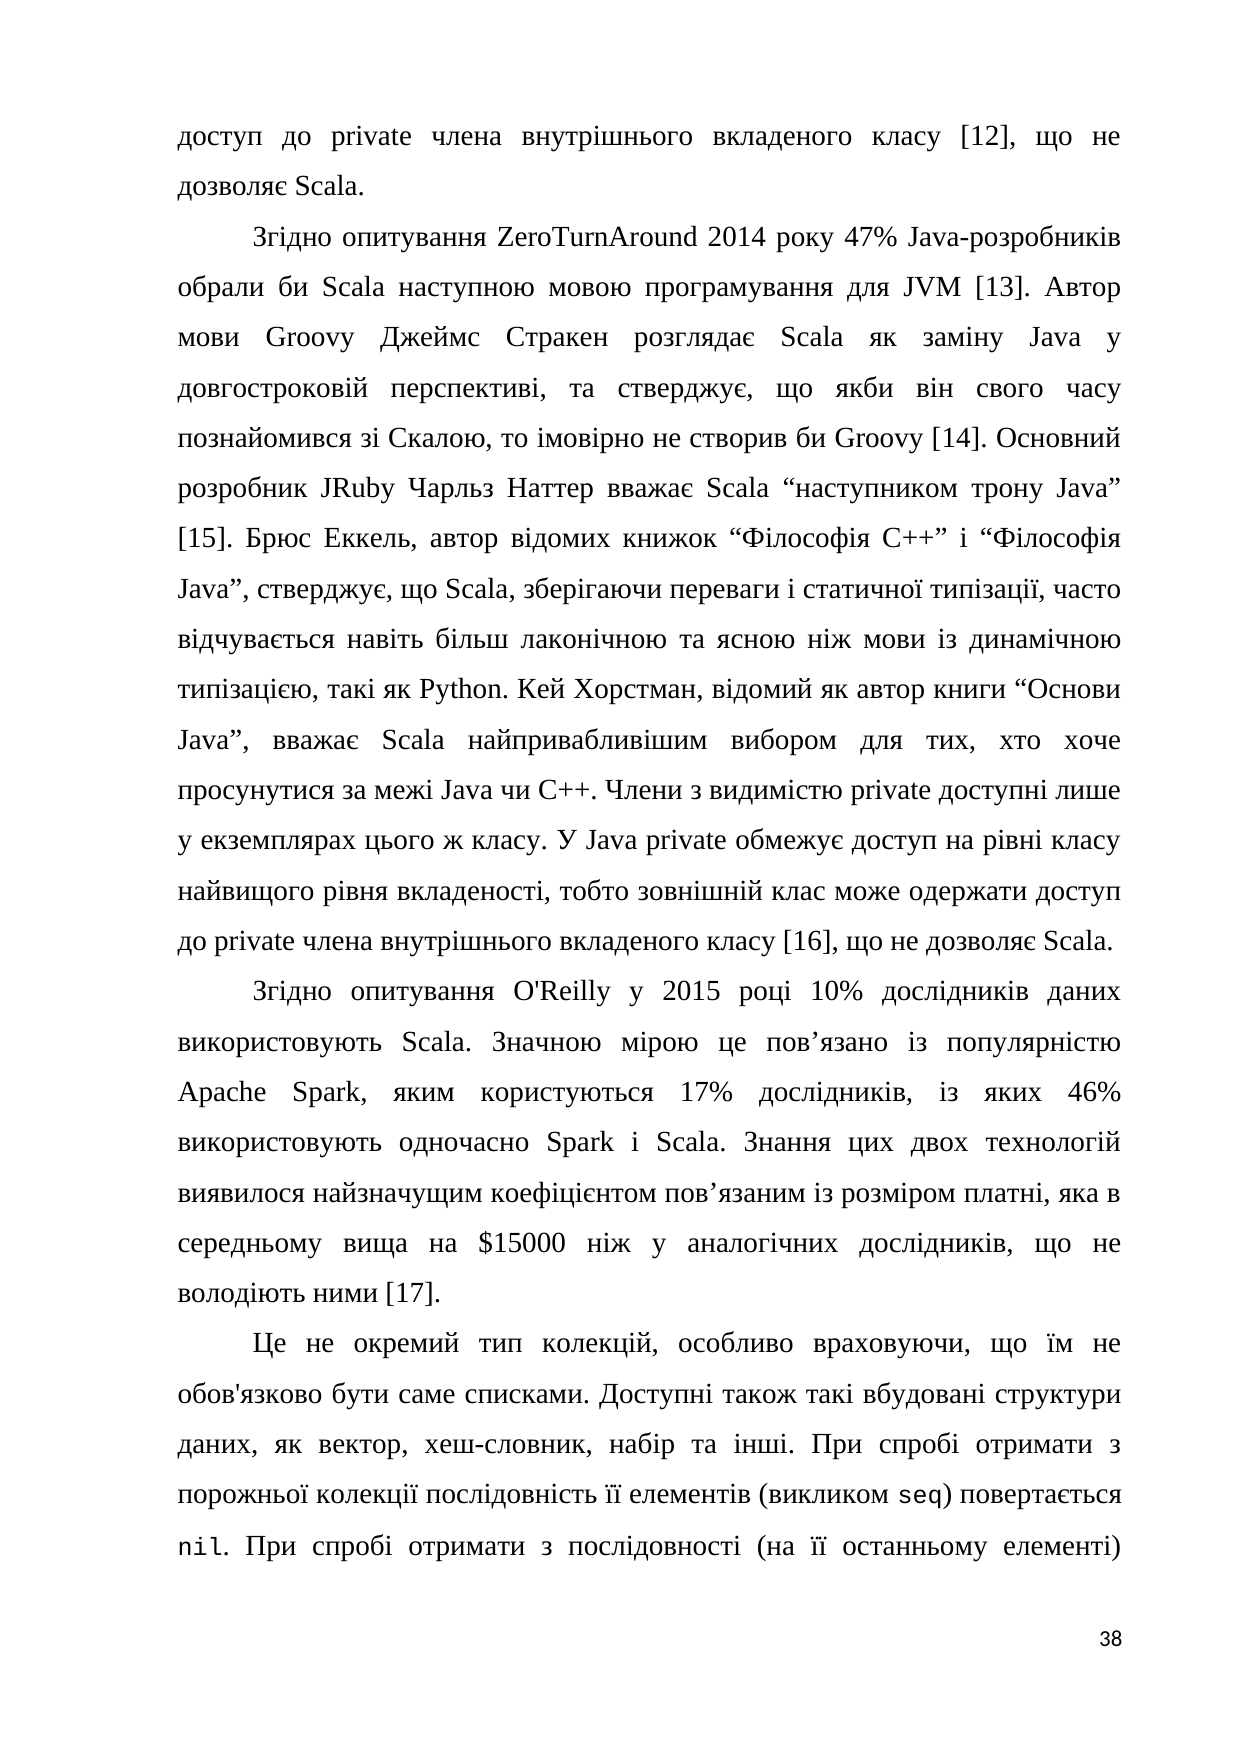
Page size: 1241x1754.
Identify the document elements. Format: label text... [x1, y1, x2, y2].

text Згідно опитування ZeroTurnAround 2014 року 47% Java-розробників обрали би Scala наступною мовою програмування для JVM [13]. Автор мови Groovy Джеймс Стракен розглядає Scala як заміну Java у довгостроковій перспективі, та стверджує, що якби він свого часу познайомився зі Скалою, то імовірно не створив би Groovy [14]. Основний розробник JRuby Чарльз Наттер вважає Scala “наступником трону Java” [15]. Брюс Еккель, автор відомих книжок “Філософія C++” і “Філософія Java”, стверджує, що Scala, зберігаючи переваги і статичної типізації, часто відчувається навіть більш лаконічною та ясною ніж мови із динамічною типізацією, такі як Python. Кей Хорстман, відомий як автор книги “Основи Java”, вважає Scala найпривабливішим вибором для тих, хто хоче просунутися за межі Java чи С++. Члени з видимістю private доступні лише у екземплярах цього ж класу. У Java private обмежує доступ на рівні класу найвищого рівня вкладеності, тобто зовнішній клас може одержати доступ до private члена внутрішнього вкладеного класу [16], що не дозволяє Scala. [177, 219, 1122, 957]
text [177, 118, 1122, 202]
text Згідно опитування O'Reilly у 2015 році 10% дослідників даних використовують Scala. Значною мірою це пов’язано із популярністю Apache Spark, яким користуються 17% дослідників, із яких 46% використовують одночасно Spark і Scala. Знання цих двох технологій виявилося найзначущим коефіцієнтом пов’язаним із розміром платні, яка в середньому вища на $15000 ніж у аналогічних дослідників, що не володіють ними [17]. [177, 973, 1122, 1309]
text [177, 1326, 1122, 1563]
